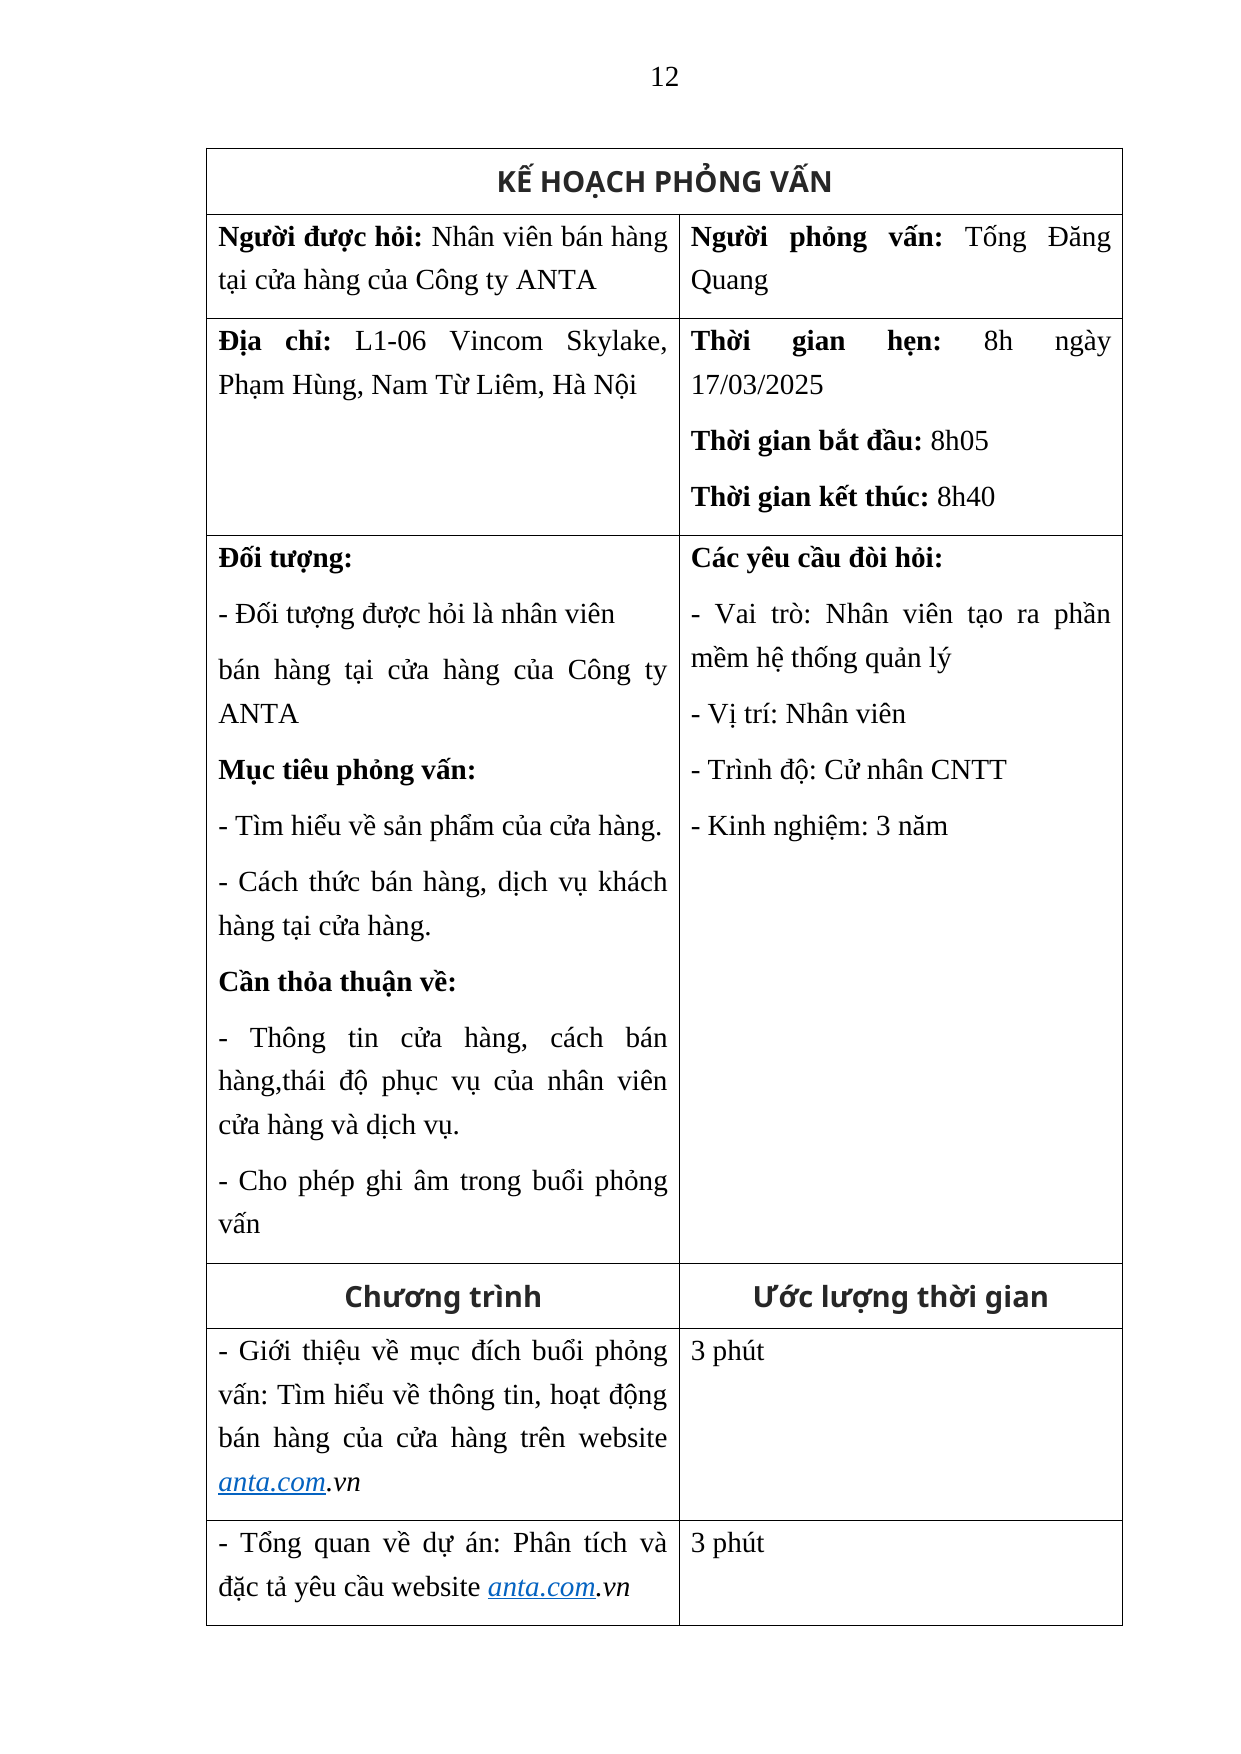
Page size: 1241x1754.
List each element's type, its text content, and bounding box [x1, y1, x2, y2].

table_cell 3 phút [680, 1329, 1122, 1520]
table_header KẾ HOẠCH PHỎNG VẤN [207, 149, 1122, 213]
table_cell Địa chỉ: L1-06 Vincom Skylake, Phạm Hùng, Nam Từ Liêm, Hà Nội [207, 319, 679, 535]
table_cell Chương trình [207, 1264, 679, 1328]
table_cell Các yêu cầu đòi hỏi: - Vai trò: Nhân viên tạo ra phần mềm hệ thống quản lý - Vị trí: Nhân viên - Trình độ: Cử nhân CNTT - Kinh nghiệm: 3 năm [680, 536, 1122, 1262]
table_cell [207, 1521, 679, 1625]
table_cell Người phỏng vấn: Tống Đăng Quang [680, 215, 1122, 318]
table_cell 3 phút [680, 1521, 1122, 1625]
table_cell - Giới thiệu về mục đích buổi phỏng vấn: Tìm hiểu về thông tin, hoạt động bán hàng của cửa hàng trên website anta.com.vn [207, 1329, 679, 1520]
table_cell Người được hỏi: Nhân viên bán hàng tại cửa hàng của Công ty ANTA [207, 215, 679, 318]
table_cell Thời gian hẹn: 8h ngày 17/03/2025 Thời gian bắt đầu: 8h05 Thời gian kết thúc: 8h40 [680, 319, 1122, 535]
table_cell Ước lượng thời gian [680, 1264, 1122, 1328]
table_cell Đối tượng: - Đối tượng được hỏi là nhân viên bán hàng tại cửa hàng của Công ty ANTA Mục tiêu phỏng vấn: - Tìm hiểu về sản phẩm của cửa hàng. - Cách thức bán hàng, dịch vụ khách hàng tại cửa hàng. Cần thỏa thuận về: - Thông tin cửa hàng, cách bán hàng,thái độ phục vụ của nhân viên cửa hàng và dịch vụ. - Cho phép ghi âm trong buổi phỏng vấn [207, 536, 679, 1262]
